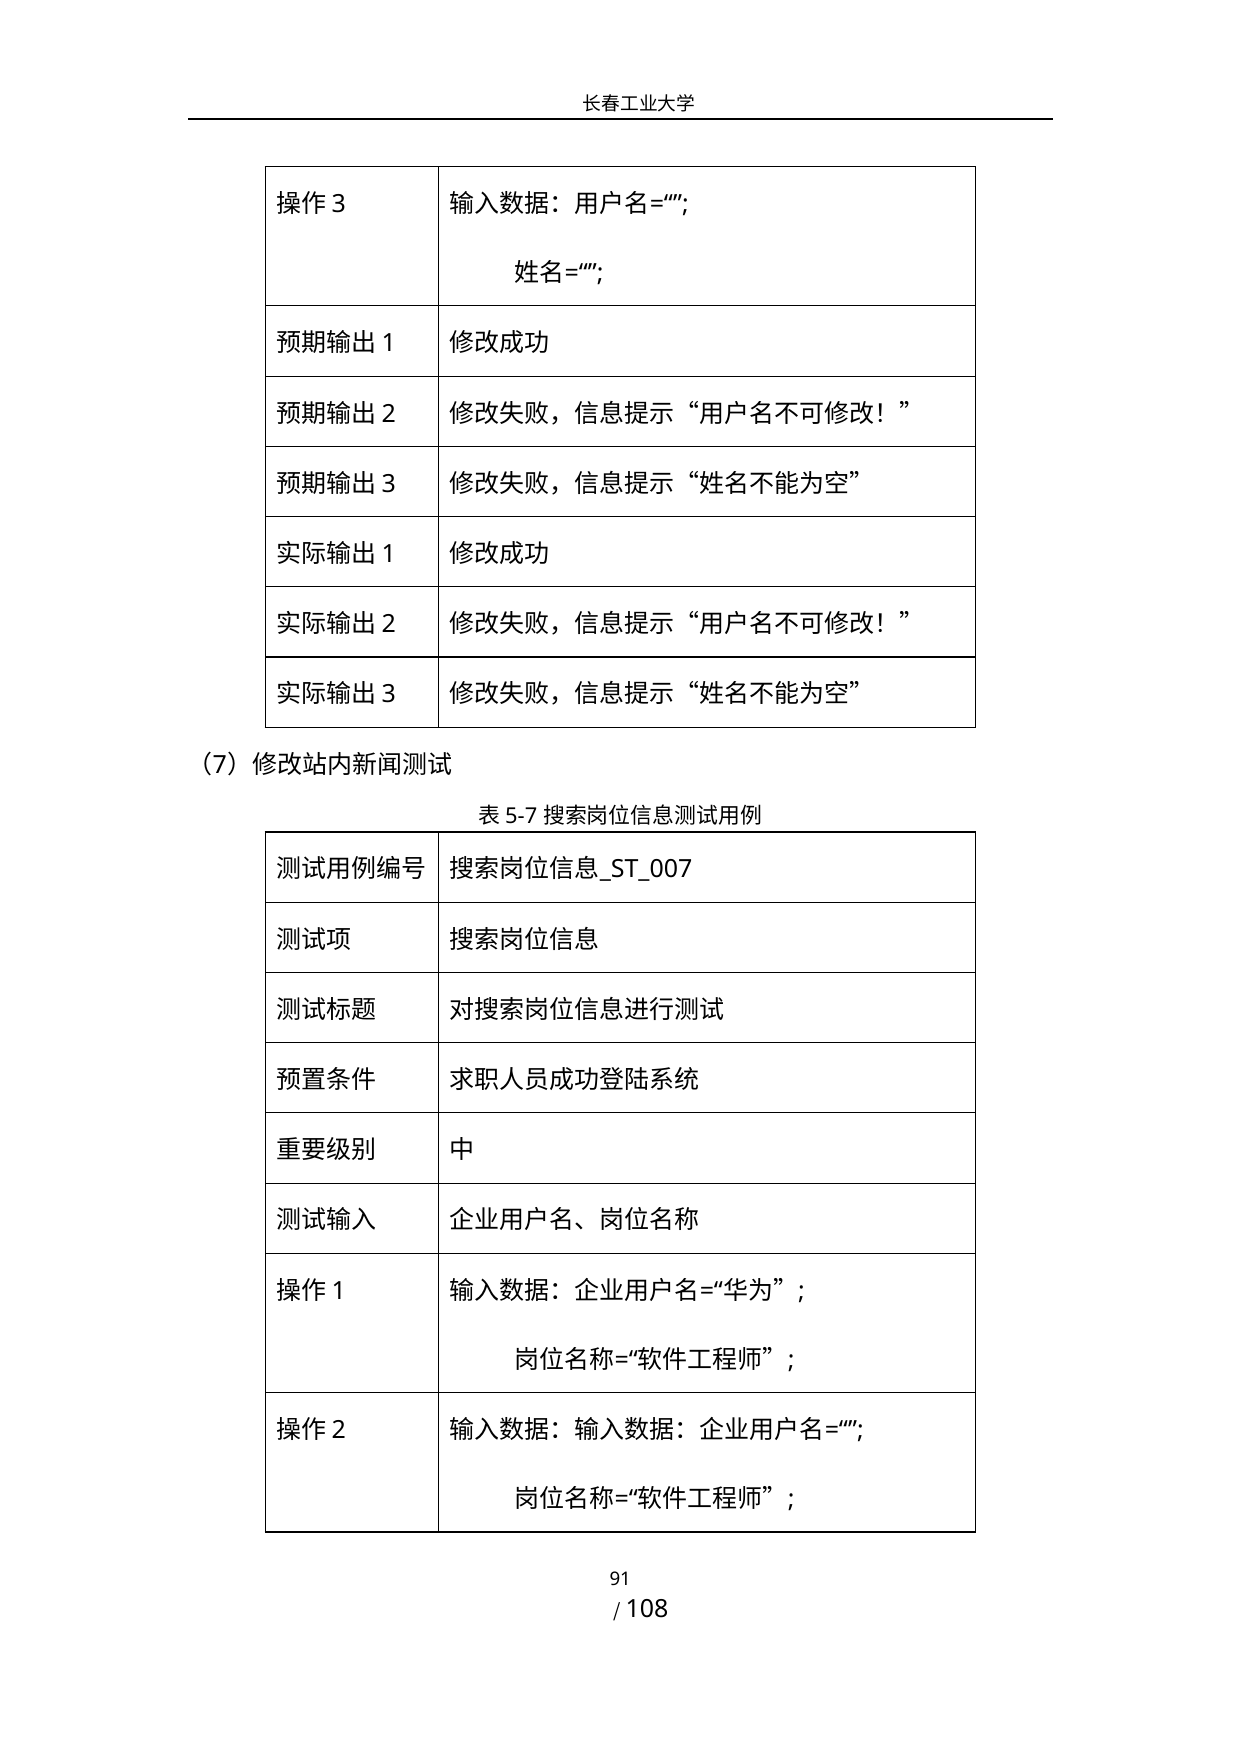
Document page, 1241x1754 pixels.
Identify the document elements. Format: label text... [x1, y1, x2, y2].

table_cell 预期输出1 [266, 306, 438, 376]
table_cell 修改失败，信息提示“用户名不可修改！” [439, 587, 975, 656]
table_cell 输入数据：用户名=“”; 姓名=“”; [439, 167, 975, 305]
table_cell 测试项 [266, 903, 438, 972]
table_cell 修改失败，信息提示“姓名不能为空” [439, 658, 975, 727]
table_cell 预置条件 [266, 1043, 438, 1112]
table_cell 修改失败，信息提示“用户名不可修改！” [439, 377, 975, 446]
table_cell 操作3 [266, 167, 438, 305]
table_cell 企业用户名、岗位名称 [439, 1184, 975, 1253]
table_cell 输入数据：输入数据：企业用户名=“”; 岗位名称=“软件工程师”; [439, 1393, 975, 1531]
table_cell 测试输入 [266, 1184, 438, 1253]
table_cell 预期输出2 [266, 377, 438, 446]
table_header 搜索岗位信息_ST_007 [439, 833, 975, 902]
table_header 测试用例编号 [266, 833, 438, 902]
table_cell 实际输出1 [266, 517, 438, 586]
table_cell 中 [439, 1113, 975, 1182]
table_cell 重要级别 [266, 1113, 438, 1182]
table_cell 对搜索岗位信息进行测试 [439, 973, 975, 1042]
table_cell 操作2 [266, 1393, 438, 1531]
table_cell 输入数据：企业用户名=“华为”; 岗位名称=“软件工程师”; [439, 1254, 975, 1392]
table_cell 实际输出3 [266, 658, 438, 727]
table_cell 操作1 [266, 1254, 438, 1392]
table_cell 实际输出2 [266, 587, 438, 656]
text （7）修改站内新闻测试 [187, 728, 1053, 797]
table_cell 预期输出3 [266, 447, 438, 516]
table_cell 求职人员成功登陆系统 [439, 1043, 975, 1112]
table_cell 修改成功 [439, 517, 975, 586]
text 表5-7 搜索岗位信息测试用例 [187, 797, 1053, 831]
table_cell 测试标题 [266, 973, 438, 1042]
table_cell 修改成功 [439, 306, 975, 376]
table_cell 搜索岗位信息 [439, 903, 975, 972]
table_cell 修改失败，信息提示“姓名不能为空” [439, 447, 975, 516]
